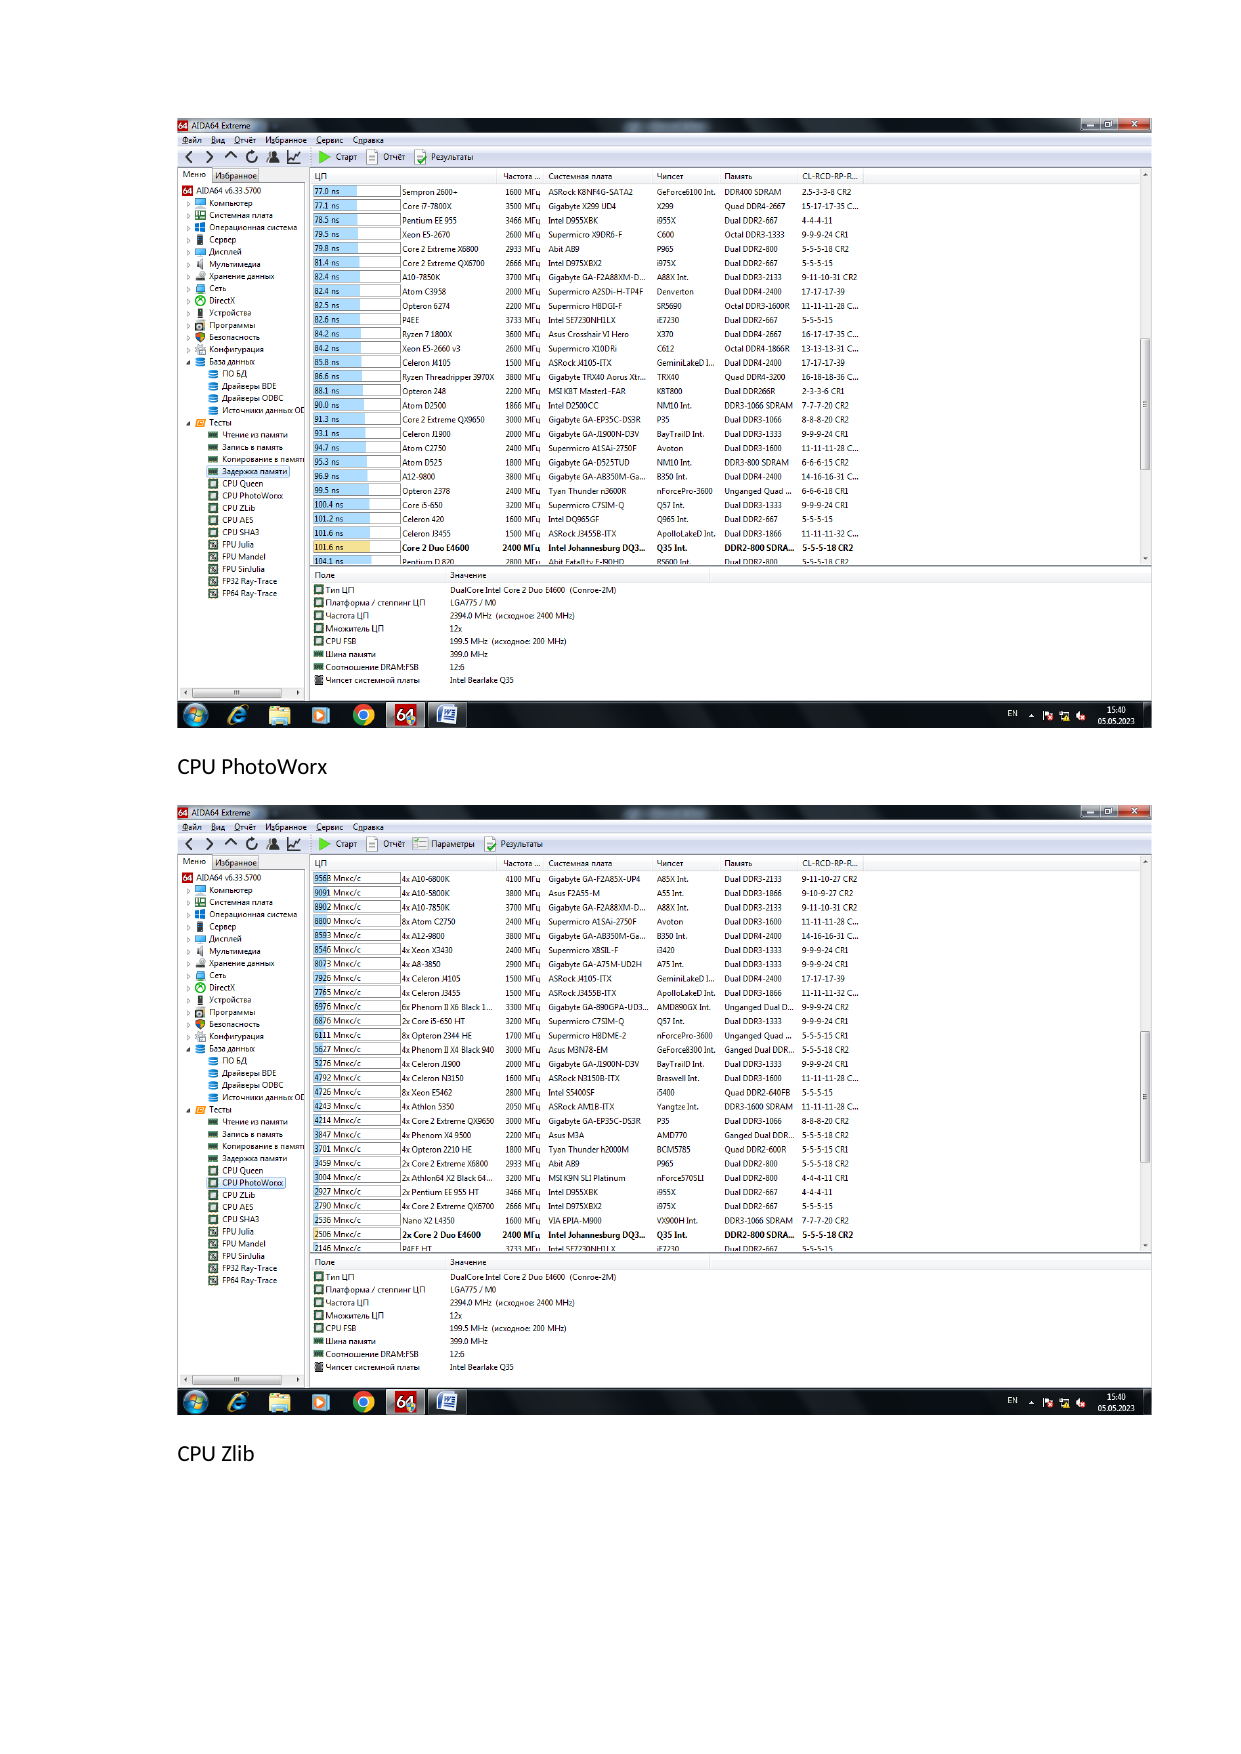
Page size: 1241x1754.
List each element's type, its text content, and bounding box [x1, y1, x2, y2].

picture [177, 118, 1152, 728]
picture [177, 805, 1152, 1415]
text CPU Zlib [177, 1439, 1152, 1467]
text CPU PhotoWorx [177, 752, 1152, 780]
